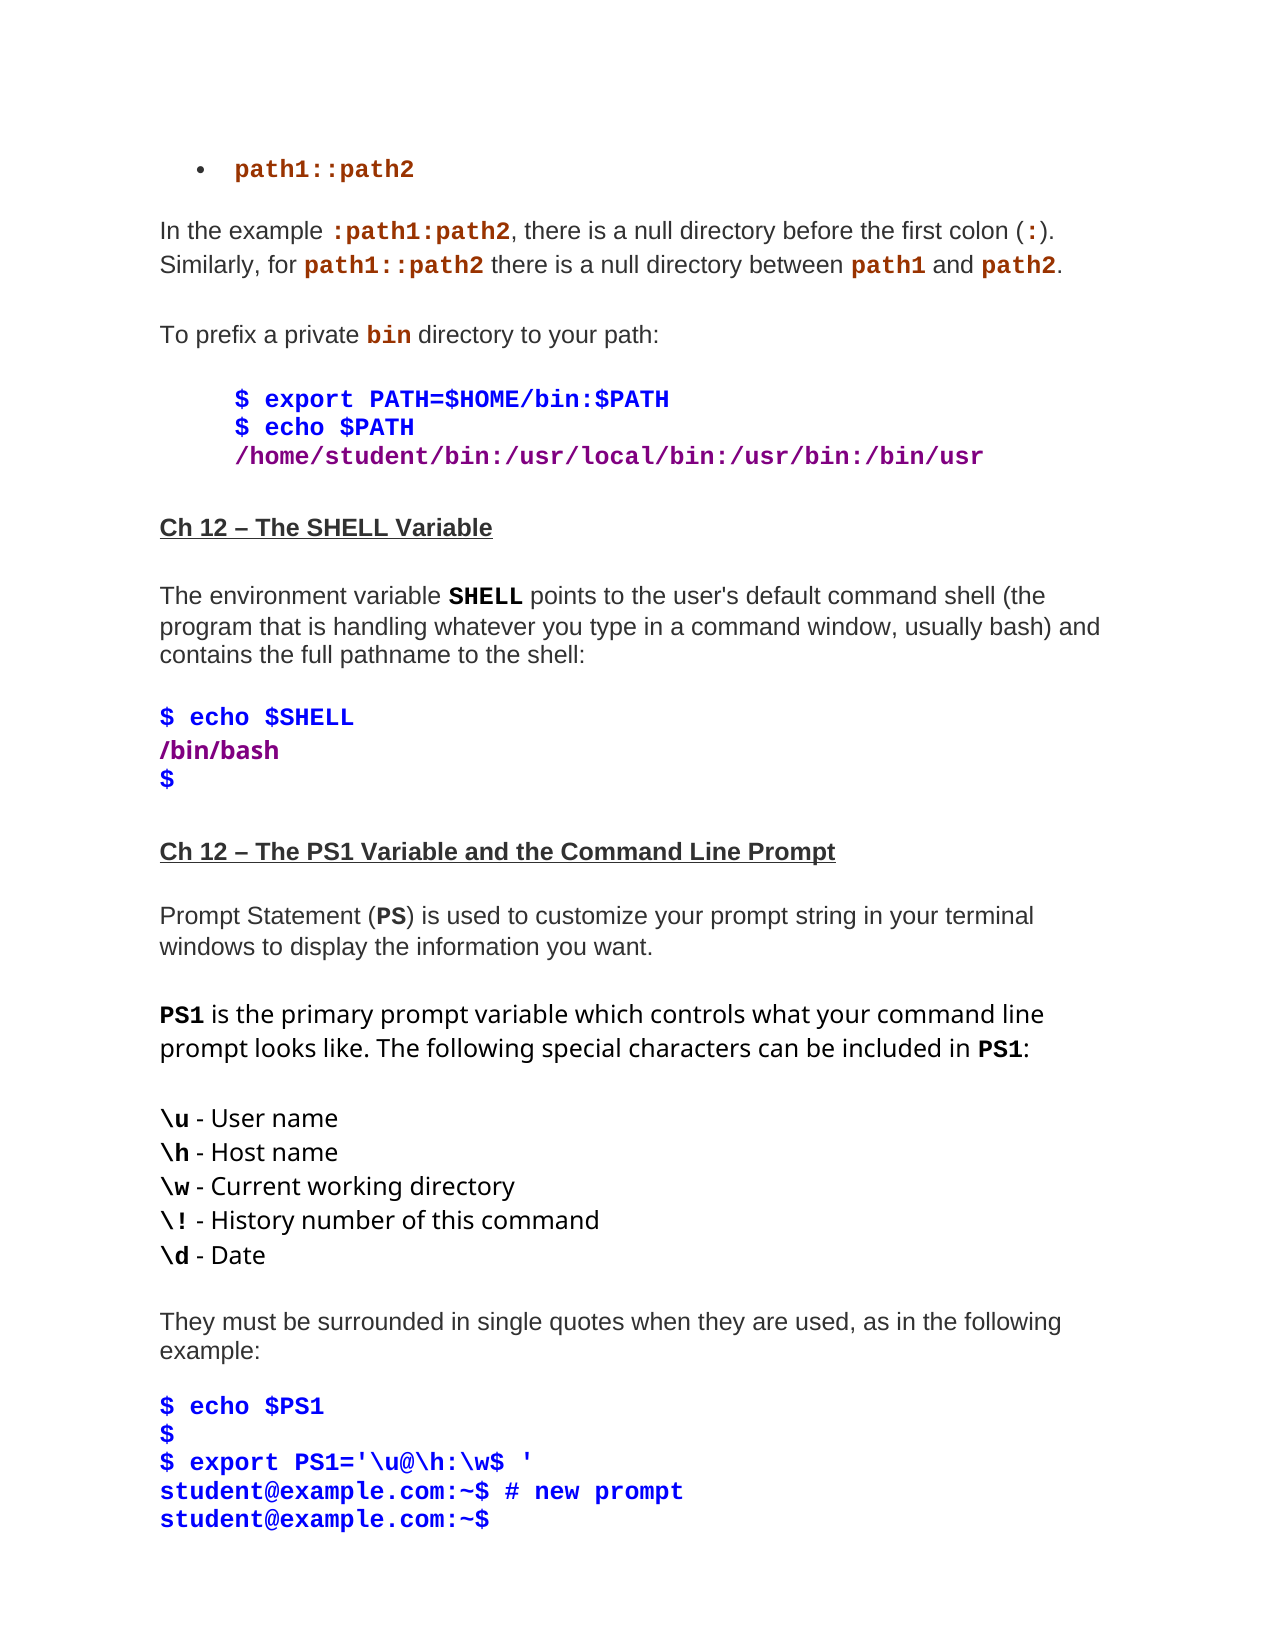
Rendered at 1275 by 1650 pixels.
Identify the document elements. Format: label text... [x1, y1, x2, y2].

text In the example :path1:path2, there is a null directory before the first colon (:). Similarly, for path1::path2 there is a null directory between path1 and path2. [159, 216, 1125, 281]
text Prompt Statement (PS) is used to customize your prompt string in your terminal windows to display the information you want. [159, 901, 1125, 961]
text The environment variable SHELL points to the user's default command shell (the program that is handling whatever you type in a command window, usually bash) and contains the full pathname to the shell: [159, 577, 1125, 669]
text Ch 12 – The SHELL Variable [159, 507, 1125, 542]
text $ export PATH=$HOME/bin:$PATH $ echo $PATH /home/student/bin:/usr/local/bin:/usr/bin:/bin/usr [234, 387, 1125, 472]
text PS1 is the primary prompt variable which controls what your command line prompt looks like. The following special characters can be included in PS1: [159, 996, 1125, 1065]
text Ch 12 – The PS1 Variable and the Command Line Prompt [159, 831, 1125, 866]
text To prefix a private bin directory to your path: [159, 317, 1125, 351]
text $ echo $SHELL /bin/bash $ [159, 704, 1125, 795]
text They must be surrounded in single quotes when they are used, as in the following example: $ echo $PS1 $ $ export PS1='\u@\h:\w$ ' student@example.com:~$ # new prompt student@example.com:~$ [159, 1307, 1125, 1535]
list path1::path2 [197, 150, 1125, 185]
text \u - User name \h - Host name \w - Current working directory \! - History number of this command \d - Date [159, 1100, 1125, 1272]
